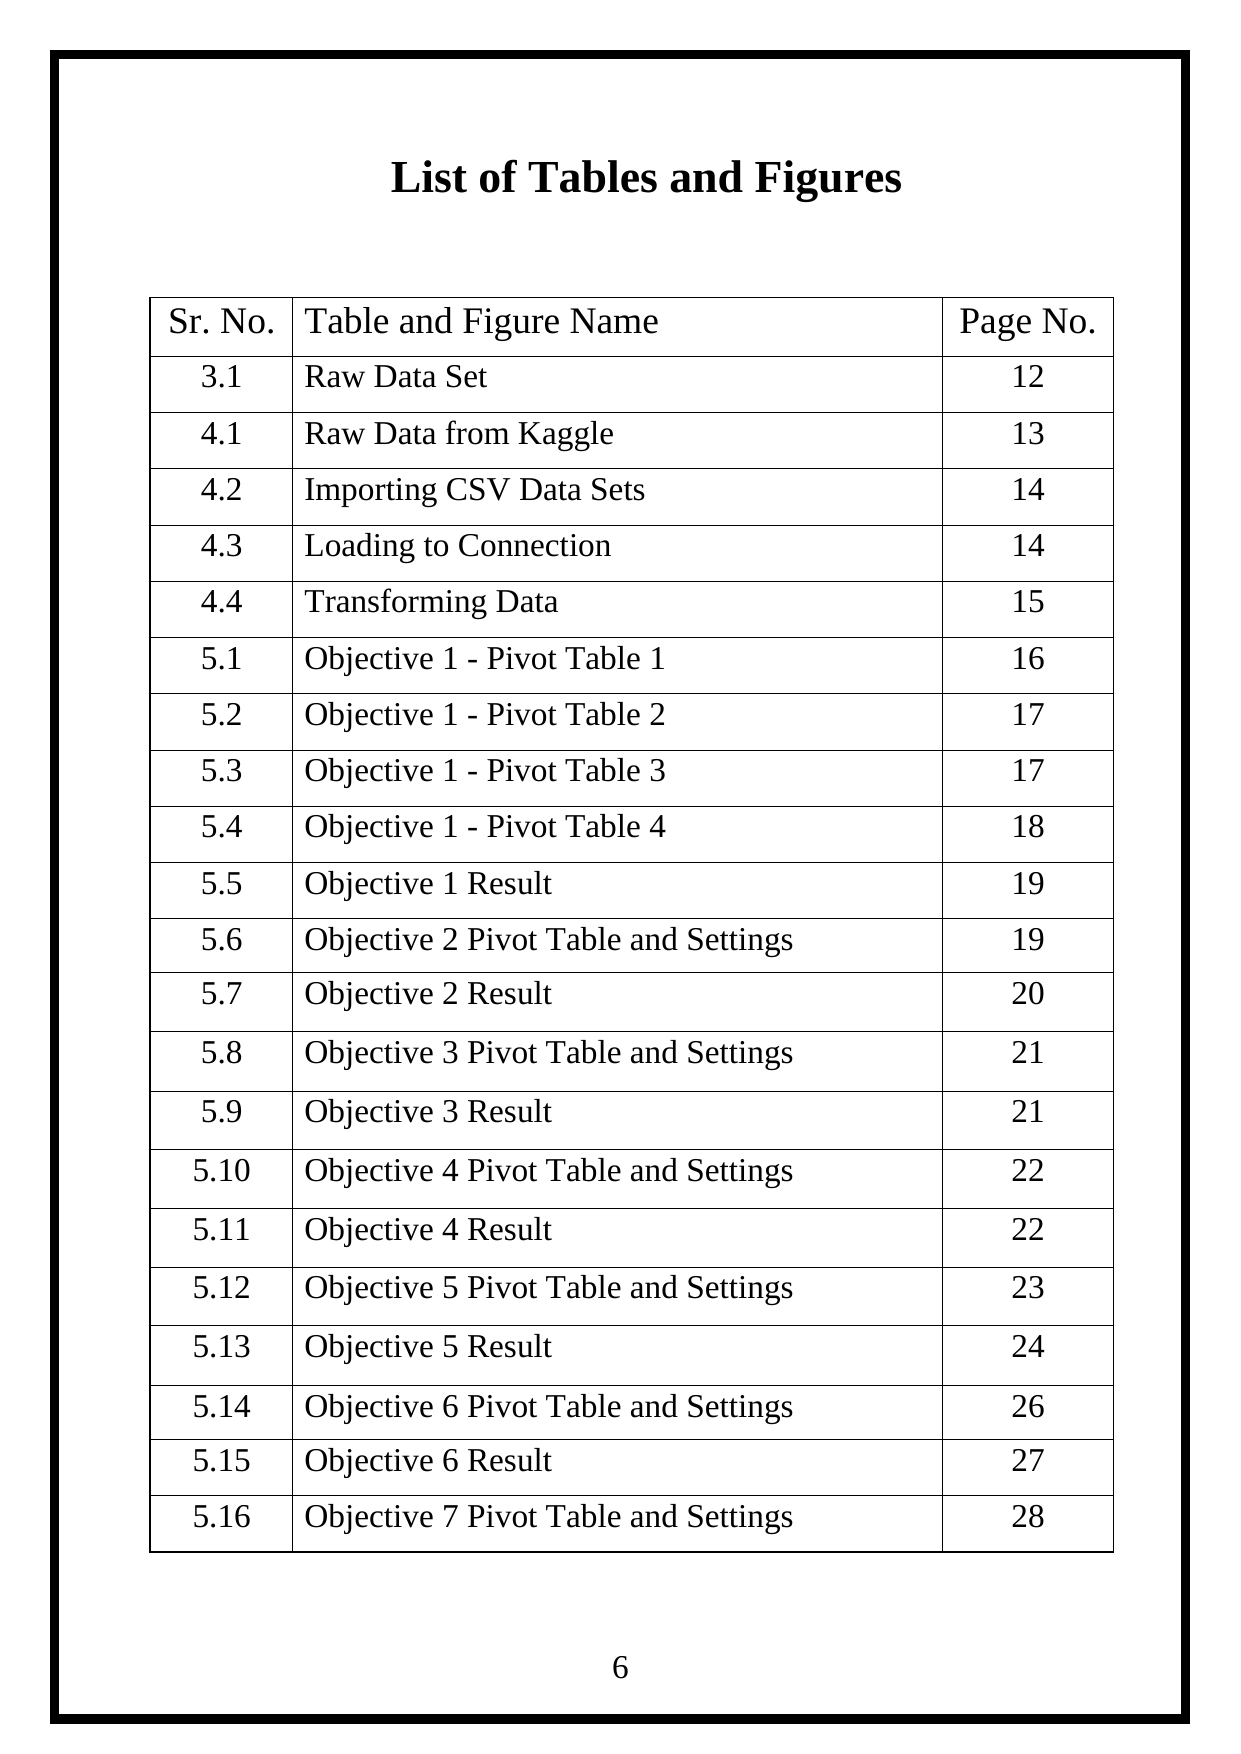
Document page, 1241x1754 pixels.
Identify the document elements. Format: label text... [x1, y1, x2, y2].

table_cell 5.15 [151, 1440, 292, 1495]
table_cell 15 [943, 582, 1113, 637]
table_cell 5.10 [151, 1150, 292, 1208]
table_cell 5.2 [151, 694, 292, 749]
table_cell Objective 2 Pivot Table and Settings [293, 919, 942, 972]
table_header Sr. No. [151, 298, 292, 356]
table_cell Objective 4 Result [293, 1209, 942, 1267]
table_cell 20 [943, 973, 1113, 1031]
table_cell Transforming Data [293, 582, 942, 637]
table_cell 23 [943, 1268, 1113, 1325]
table_cell Objective 2 Result [293, 973, 942, 1031]
table_cell 5.4 [151, 807, 292, 862]
table_cell 17 [943, 751, 1113, 806]
table_cell Objective 1 - Pivot Table 1 [293, 638, 942, 693]
table_cell 17 [943, 694, 1113, 749]
table_cell 5.6 [151, 919, 292, 972]
table_cell 5.9 [151, 1092, 292, 1149]
table_cell Objective 3 Result [293, 1092, 942, 1149]
table_cell Objective 1 - Pivot Table 4 [293, 807, 942, 862]
table_cell Importing CSV Data Sets [293, 469, 942, 524]
table_cell 21 [943, 1032, 1113, 1091]
table_cell Raw Data from Kaggle [293, 413, 942, 468]
table_cell 13 [943, 413, 1113, 468]
table_cell 27 [943, 1440, 1113, 1495]
table_header Page No. [943, 298, 1113, 356]
table_cell 4.2 [151, 469, 292, 524]
table_cell Objective 5 Result [293, 1326, 942, 1385]
table_cell Objective 7 Pivot Table and Settings [293, 1496, 942, 1551]
table_cell Objective 6 Pivot Table and Settings [293, 1386, 942, 1439]
table_cell 5.12 [151, 1268, 292, 1325]
table_cell 5.8 [151, 1032, 292, 1091]
table_cell Objective 1 - Pivot Table 2 [293, 694, 942, 749]
text List of Tables and Figures [150, 150, 1090, 203]
table_cell Objective 6 Result [293, 1440, 942, 1495]
table_cell Objective 1 Result [293, 863, 942, 918]
table_cell 5.3 [151, 751, 292, 806]
table_cell 19 [943, 919, 1113, 972]
table_cell 16 [943, 638, 1113, 693]
table_cell Objective 4 Pivot Table and Settings [293, 1150, 942, 1208]
table_cell 3.1 [151, 357, 292, 412]
table_cell 24 [943, 1326, 1113, 1385]
table_cell 5.16 [151, 1496, 292, 1551]
table_cell 4.3 [151, 526, 292, 581]
table_cell 19 [943, 863, 1113, 918]
table_cell 5.7 [151, 973, 292, 1031]
table_cell 5.1 [151, 638, 292, 693]
table_cell 21 [943, 1092, 1113, 1149]
table_cell 22 [943, 1209, 1113, 1267]
table_cell 12 [943, 357, 1113, 412]
table_cell 5.11 [151, 1209, 292, 1267]
table_header Table and Figure Name [293, 298, 942, 356]
table_cell 4.1 [151, 413, 292, 468]
table_cell Objective 3 Pivot Table and Settings [293, 1032, 942, 1091]
table_cell Loading to Connection [293, 526, 942, 581]
table_cell 14 [943, 526, 1113, 581]
table_cell Raw Data Set [293, 357, 942, 412]
table_cell 22 [943, 1150, 1113, 1208]
table_cell 5.14 [151, 1386, 292, 1439]
table_cell 5.5 [151, 863, 292, 918]
table_cell 5.13 [151, 1326, 292, 1385]
table_cell 4.4 [151, 582, 292, 637]
table_cell 14 [943, 469, 1113, 524]
table_cell 28 [943, 1496, 1113, 1551]
table_cell Objective 1 - Pivot Table 3 [293, 751, 942, 806]
table_cell 18 [943, 807, 1113, 862]
table_cell Objective 5 Pivot Table and Settings [293, 1268, 942, 1325]
table_cell 26 [943, 1386, 1113, 1439]
